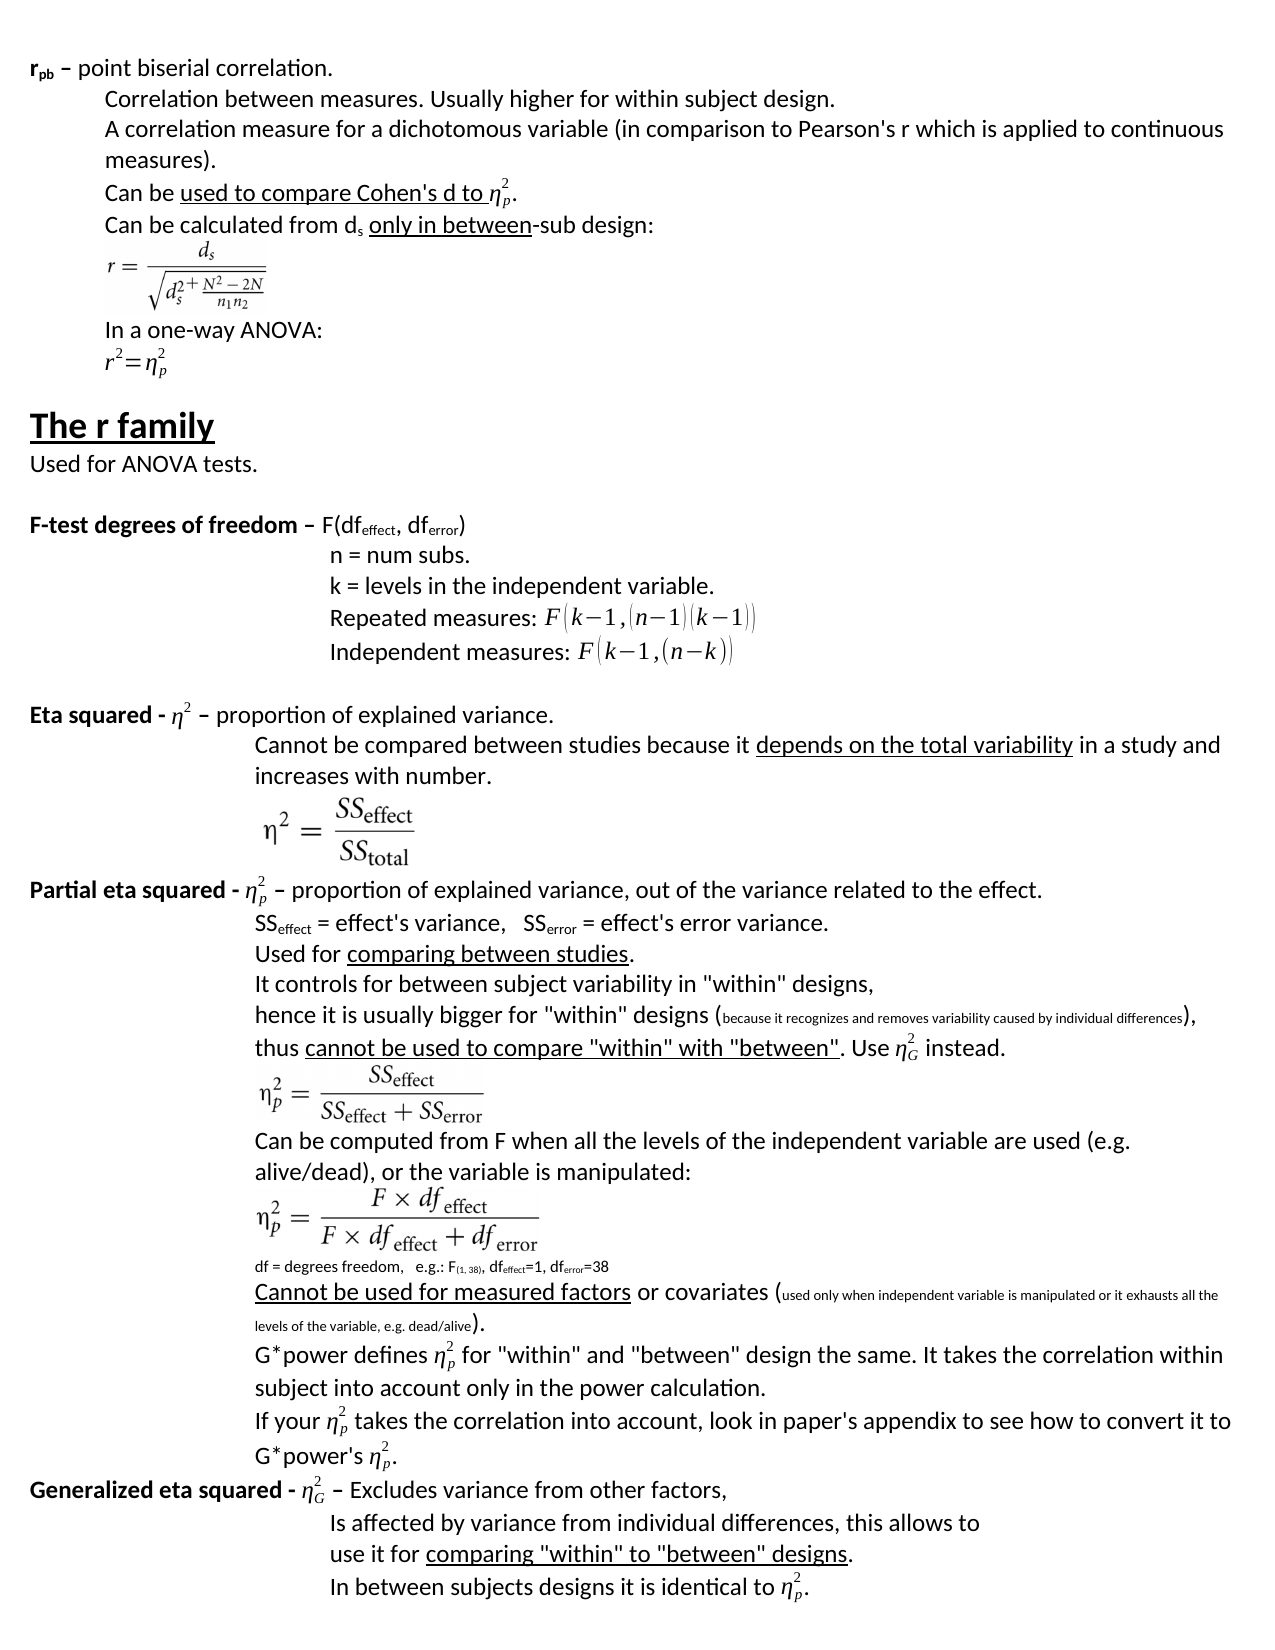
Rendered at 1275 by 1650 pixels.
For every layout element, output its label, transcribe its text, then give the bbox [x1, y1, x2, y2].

text k = levels in the independent variable. [254, 570, 1255, 601]
text G*power defines for "within" and "between" design the same. It takes the correlation within subject into account only in the power calculation. [254, 1337, 1255, 1403]
text Eta squared - – proportion of explained variance. [29, 698, 1255, 729]
text In between subjects designs it is identical to . [254, 1568, 1255, 1603]
text use it for comparing "within" to "between" designs. [254, 1538, 1255, 1568]
text n = num subs. [254, 539, 1255, 570]
text Is affected by variance from individual differences, this allows to [254, 1507, 1255, 1538]
picture [104, 240, 269, 314]
text The r family [29, 402, 1255, 448]
text Can be calculated from ds only in between-sub design: [29, 209, 1255, 240]
text Independent measures: [254, 634, 1255, 668]
text Used for comparing between studies. [179, 938, 1255, 968]
text rpb – point biserial correlation. [29, 52, 1255, 83]
picture [254, 1064, 486, 1126]
text Repeated measures: [254, 601, 1255, 634]
text In a one-way ANOVA: [29, 314, 1255, 344]
text Used for ANOVA tests. [29, 448, 1255, 478]
text Can be computed from F when all the levels of the independent variable are used (e.g. alive/dead), or the variable is manipulated: [254, 1125, 1255, 1186]
text thus cannot be used to compare "within" with "between". Use instead. [179, 1029, 1255, 1064]
text Can be used to compare Cohen's d to . [104, 174, 1255, 209]
text Cannot be used for measured factors or covariates (used only when independent variable is manipulated or it exhausts all the levels of the variable, e.g. dead/alive). [254, 1276, 1255, 1337]
text SSeffect = effect's variance, SSerror = effect's error variance. [29, 907, 1255, 938]
text If your takes the correlation into account, look in paper's appendix to see how to convert it to G*power's . [254, 1403, 1255, 1472]
text Cannot be compared between studies because it depends on the total variability in a study and increases with number. [254, 729, 1255, 791]
picture [254, 790, 419, 873]
text Partial eta squared - – proportion of explained variance, out of the variance related to the effect. [29, 872, 1255, 907]
text Generalized eta squared - – Excludes variance from other factors, [29, 1472, 1255, 1507]
text hence it is usually bigger for "within" designs (because it recognizes and removes variability caused by individual differences), [254, 999, 1255, 1029]
text Correlation between measures. Usually higher for within subject design. [29, 83, 1255, 113]
text It controls for between subject variability in "within" designs, [254, 968, 1255, 999]
picture [254, 1186, 542, 1256]
text df = degrees freedom, e.g.: F(1, 38), dfeffect=1, dferror=38 [179, 1256, 1255, 1276]
text F-test degrees of freedom – F(dfeffect, dferror) [29, 509, 1255, 539]
text A correlation measure for a dichotomous variable (in comparison to Pearson's r which is applied to continuous measures). [104, 113, 1255, 174]
